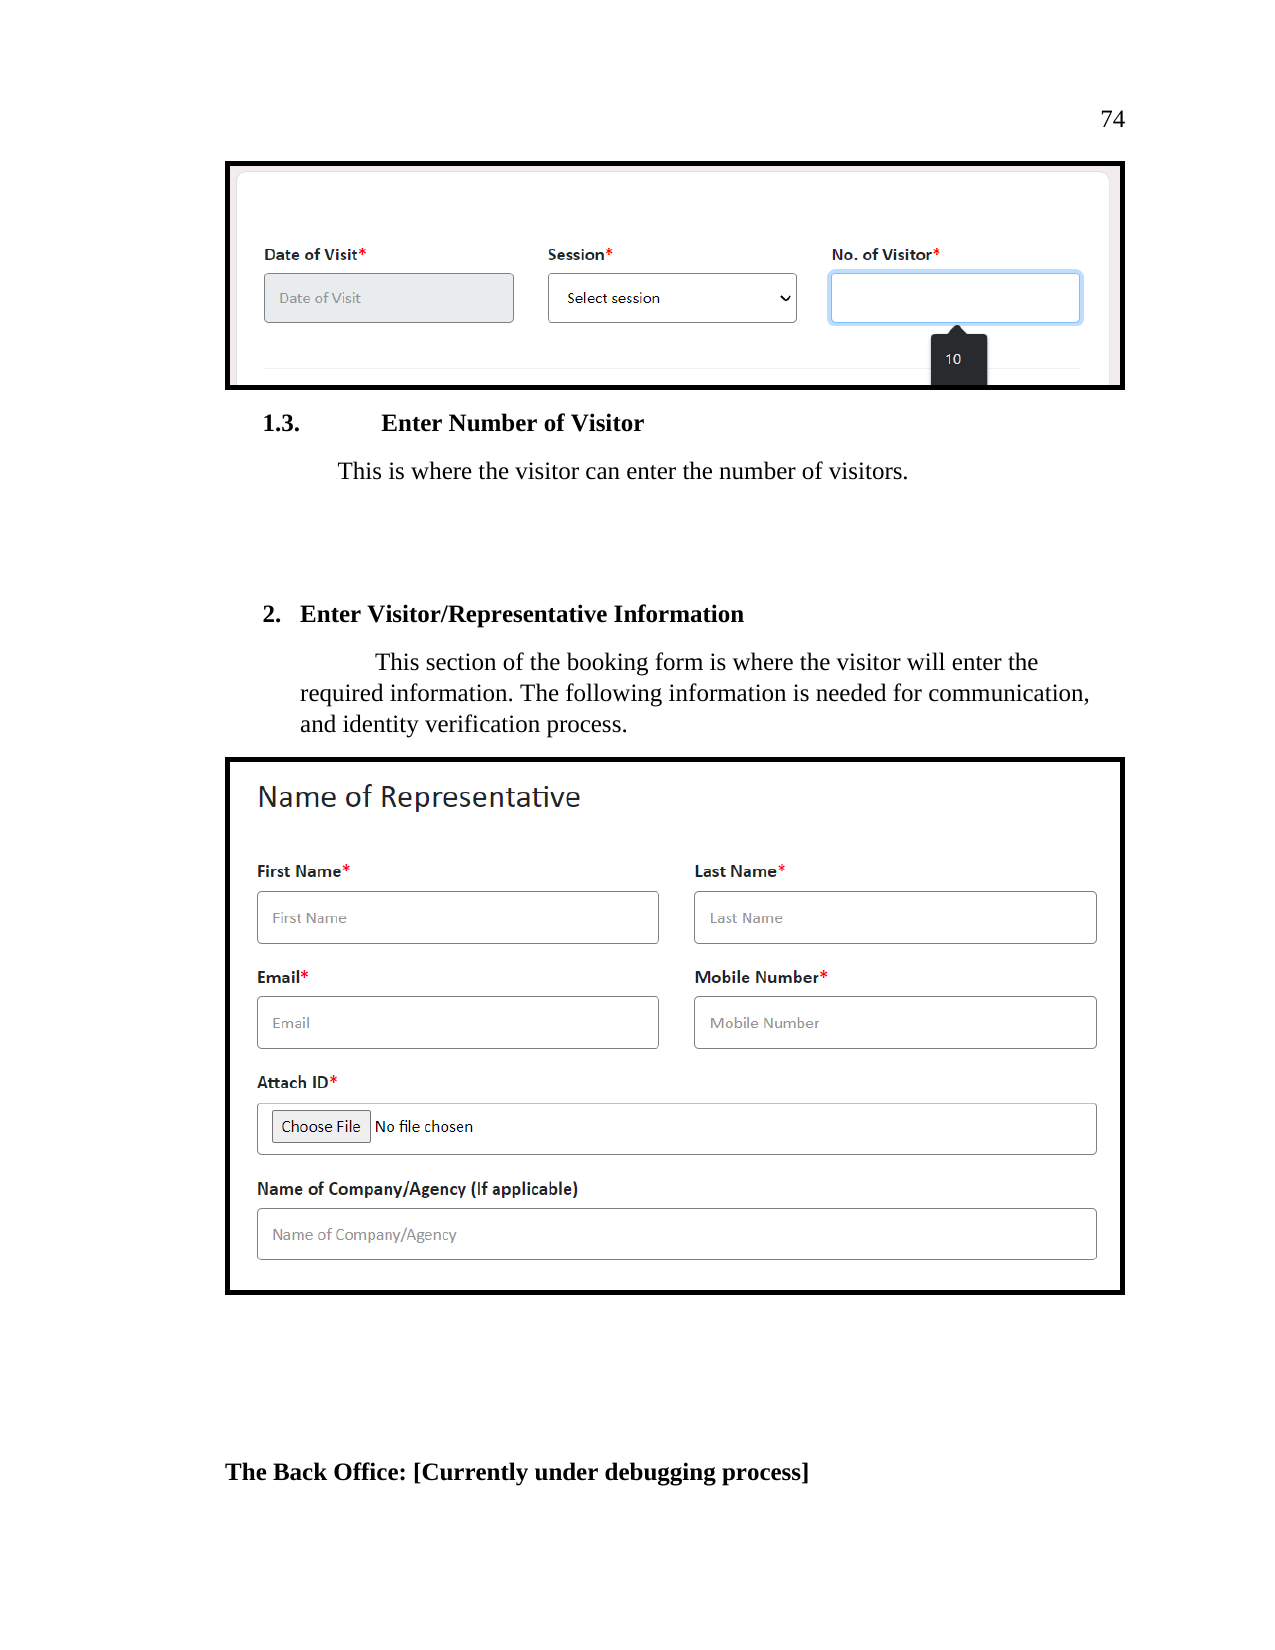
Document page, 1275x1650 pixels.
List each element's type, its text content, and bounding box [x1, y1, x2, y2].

text The Back Office: [Currently under debugging process] [225, 1457, 1125, 1486]
picture [230, 166, 1120, 385]
picture [230, 762, 1120, 1290]
text This is where the visitor can enter the number of visitors. [262, 456, 1125, 485]
text This section of the booking form is where the visitor will enter the required information. The following information is needed for communication, and identity verification process. [300, 647, 1125, 738]
list Enter Number of Visitor [262, 408, 1125, 437]
list Enter Visitor/Representative Information [262, 599, 1125, 628]
